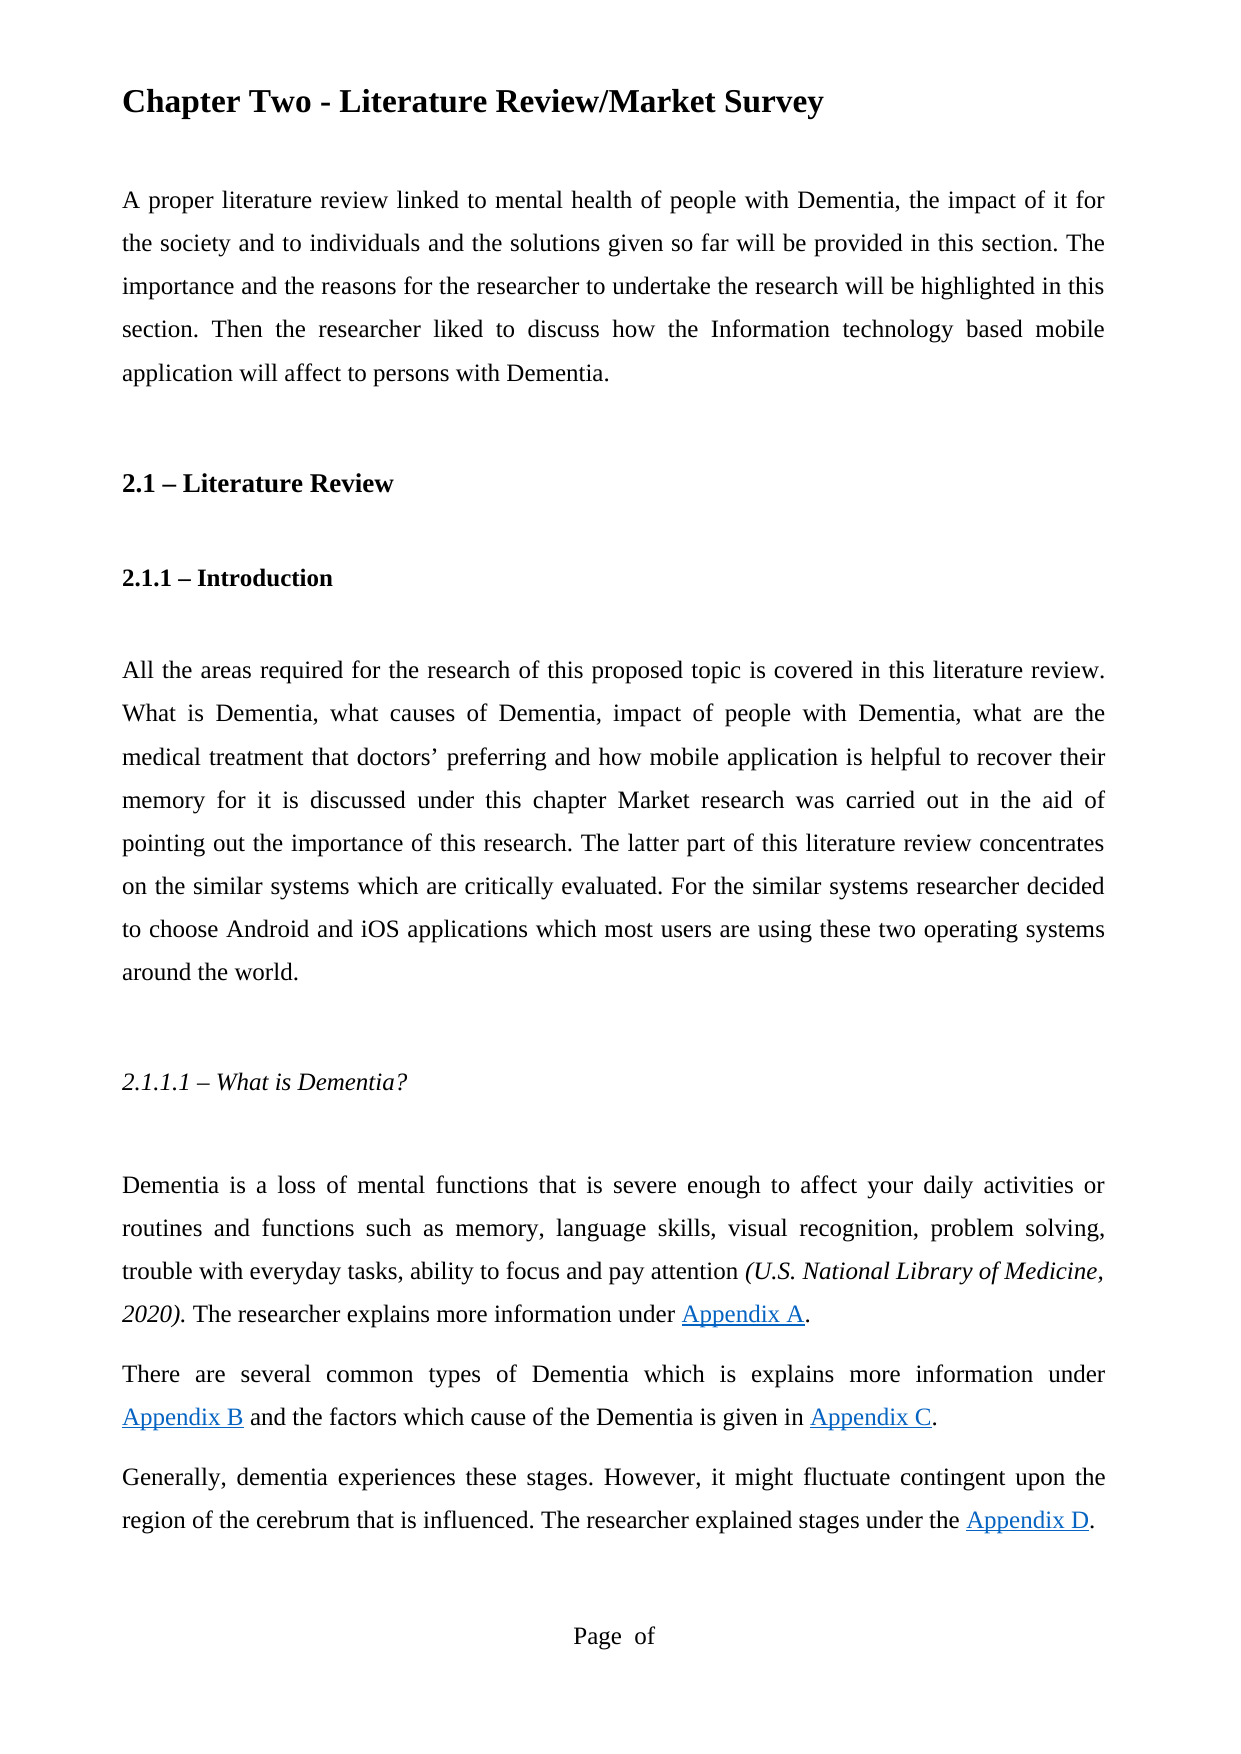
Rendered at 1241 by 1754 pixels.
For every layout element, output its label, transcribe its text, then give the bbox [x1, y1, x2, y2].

subtitle 2.1.1 – Introduction [122, 563, 1106, 591]
subtitle 2.1 – Literature Review [122, 467, 1106, 498]
subtitle 2.1.1.1 – What is Dementia? [122, 1067, 1106, 1096]
text Generally, dementia experiences these stages. However, it might fluctuate contingent upon the region of the cerebrum that is influenced. The researcher explained stages under the Appendix D. [122, 1462, 1106, 1534]
text A proper literature review linked to mental health of people with Dementia, the impact of it for the society and to individuals and the solutions given so far will be provided in this section. The importance and the reasons for the researcher to undertake the research will be highlighted in this section. Then the researcher liked to discuss how the Information technology based mobile application will affect to persons with Dementia. [122, 185, 1106, 386]
text All the areas required for the research of this proposed topic is covered in this literature review. What is Dementia, what causes of Dementia, impact of people with Dementia, what are the medical treatment that doctors’ preferring and how mobile application is helpful to recover their memory for it is discussed under this chapter Market research was carried out in the aid of pointing out the importance of this research. The latter part of this literature review concentrates on the similar systems which are critically evaluated. For the similar systems researcher decided to choose Android and iOS applications which most users are using these two operating systems around the world. [122, 655, 1106, 986]
text Dementia is a loss of mental functions that is severe enough to affect your daily activities or routines and functions such as memory, language skills, visual recognition, problem solving, trouble with everyday tasks, ability to focus and pay attention (U.S. National Library of Medicine, 2020). The researcher explains more information under Appendix A. [122, 1170, 1106, 1328]
text There are several common types of Dementia which is explains more information under Appendix B and the factors which cause of the Dementia is given in Appendix C. [122, 1359, 1106, 1431]
subtitle Chapter Two - Literature Review/Market Survey [122, 81, 1106, 119]
